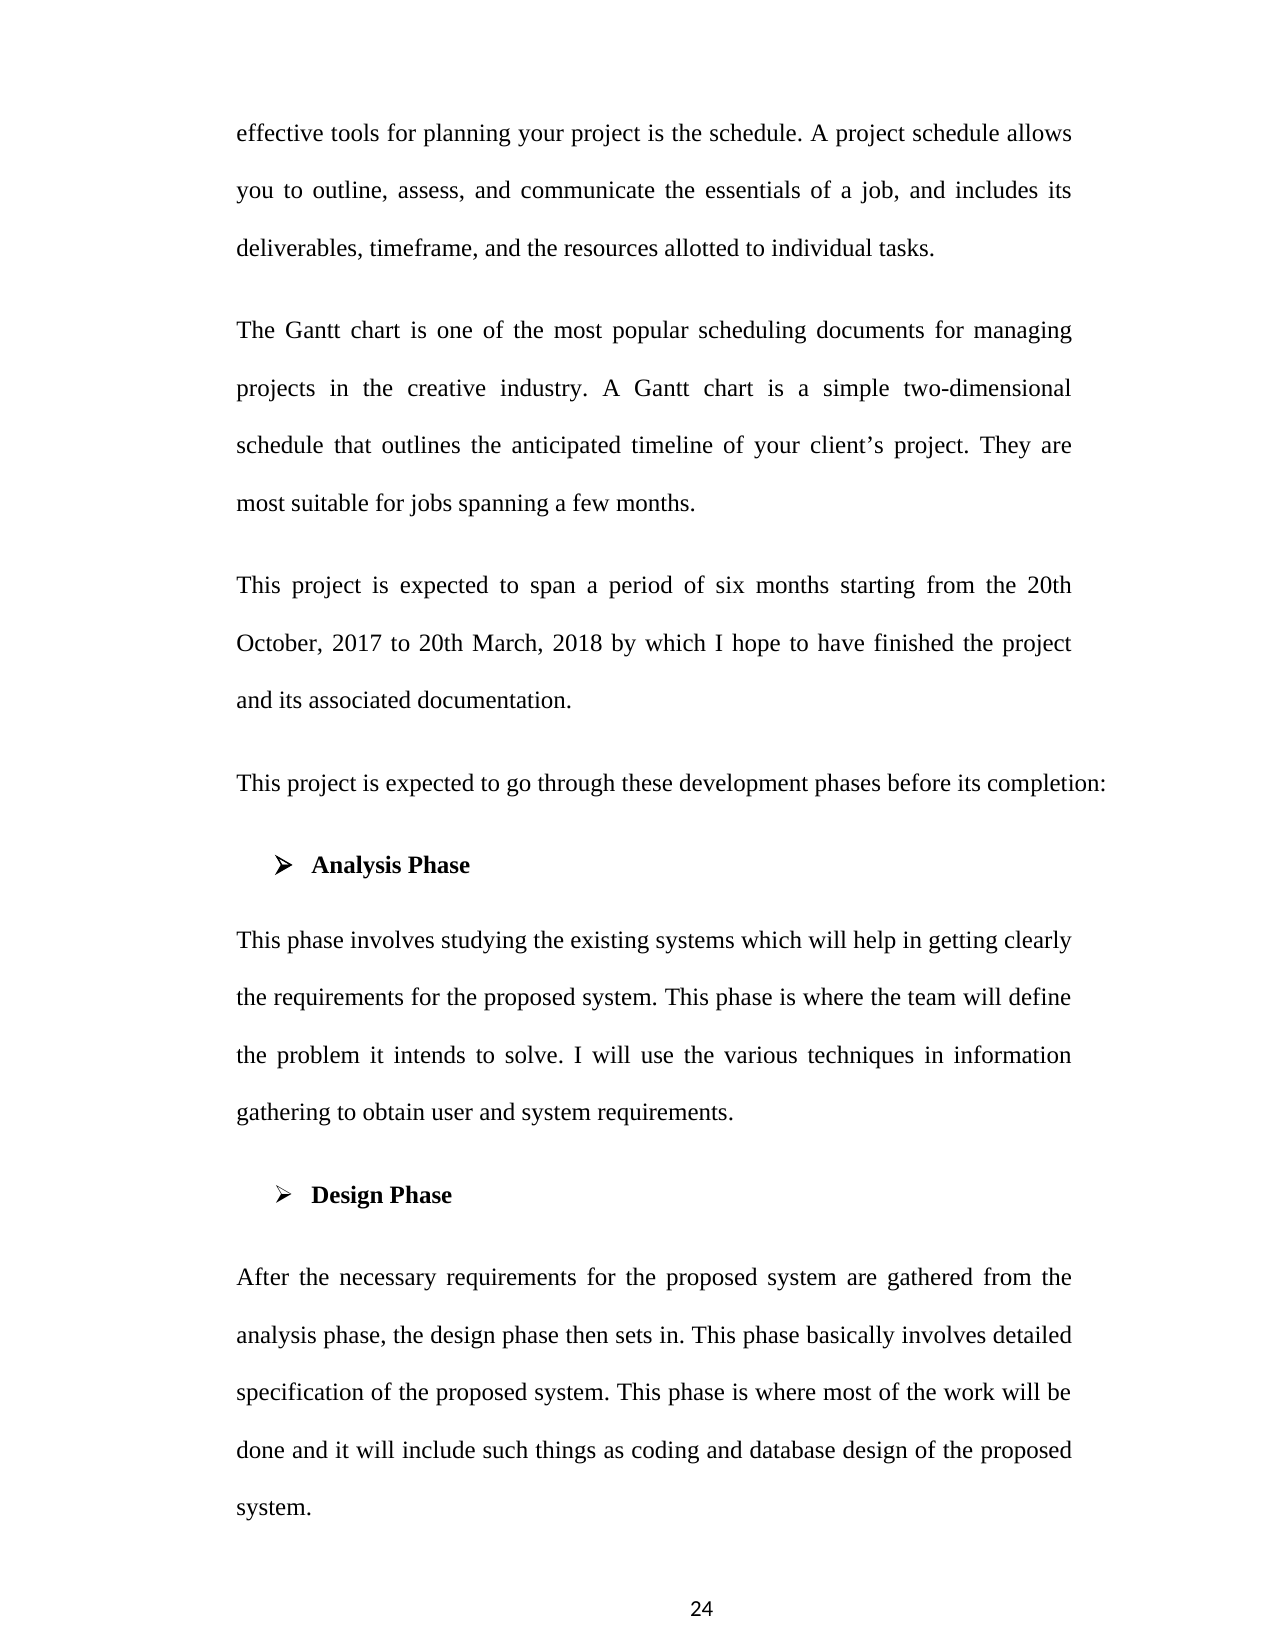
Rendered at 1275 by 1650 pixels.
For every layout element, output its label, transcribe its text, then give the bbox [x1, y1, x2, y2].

text After the necessary requirements for the proposed system are gathered from the analysis phase, the design phase then sets in. This phase basically involves detailed specification of the proposed system. This phase is where most of the work will be done and it will include such things as coding and database design of the proposed system. [236, 1262, 1073, 1521]
list Analysis Phase [274, 851, 1167, 879]
text This project is expected to span a period of six months starting from the 20th October, 2017 to 20th March, 2018 by which I hope to have finished the project and its associated documentation. [236, 571, 1073, 714]
text This project is expected to go through these development phases before its completion: [236, 768, 1167, 797]
text The Gantt chart is one of the most popular scheduling documents for managing projects in the creative industry. A Gantt chart is a simple two-dimensional schedule that outlines the anticipated timeline of your client’s project. They are most suitable for jobs spanning a few months. [236, 316, 1073, 517]
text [236, 118, 1073, 262]
list Design Phase [274, 1180, 1167, 1208]
text This phase involves studying the existing systems which will help in getting clearly the requirements for the proposed system. This phase is where the team will define the problem it intends to solve. I will use the various techniques in information gathering to obtain user and system requirements. [236, 925, 1073, 1126]
